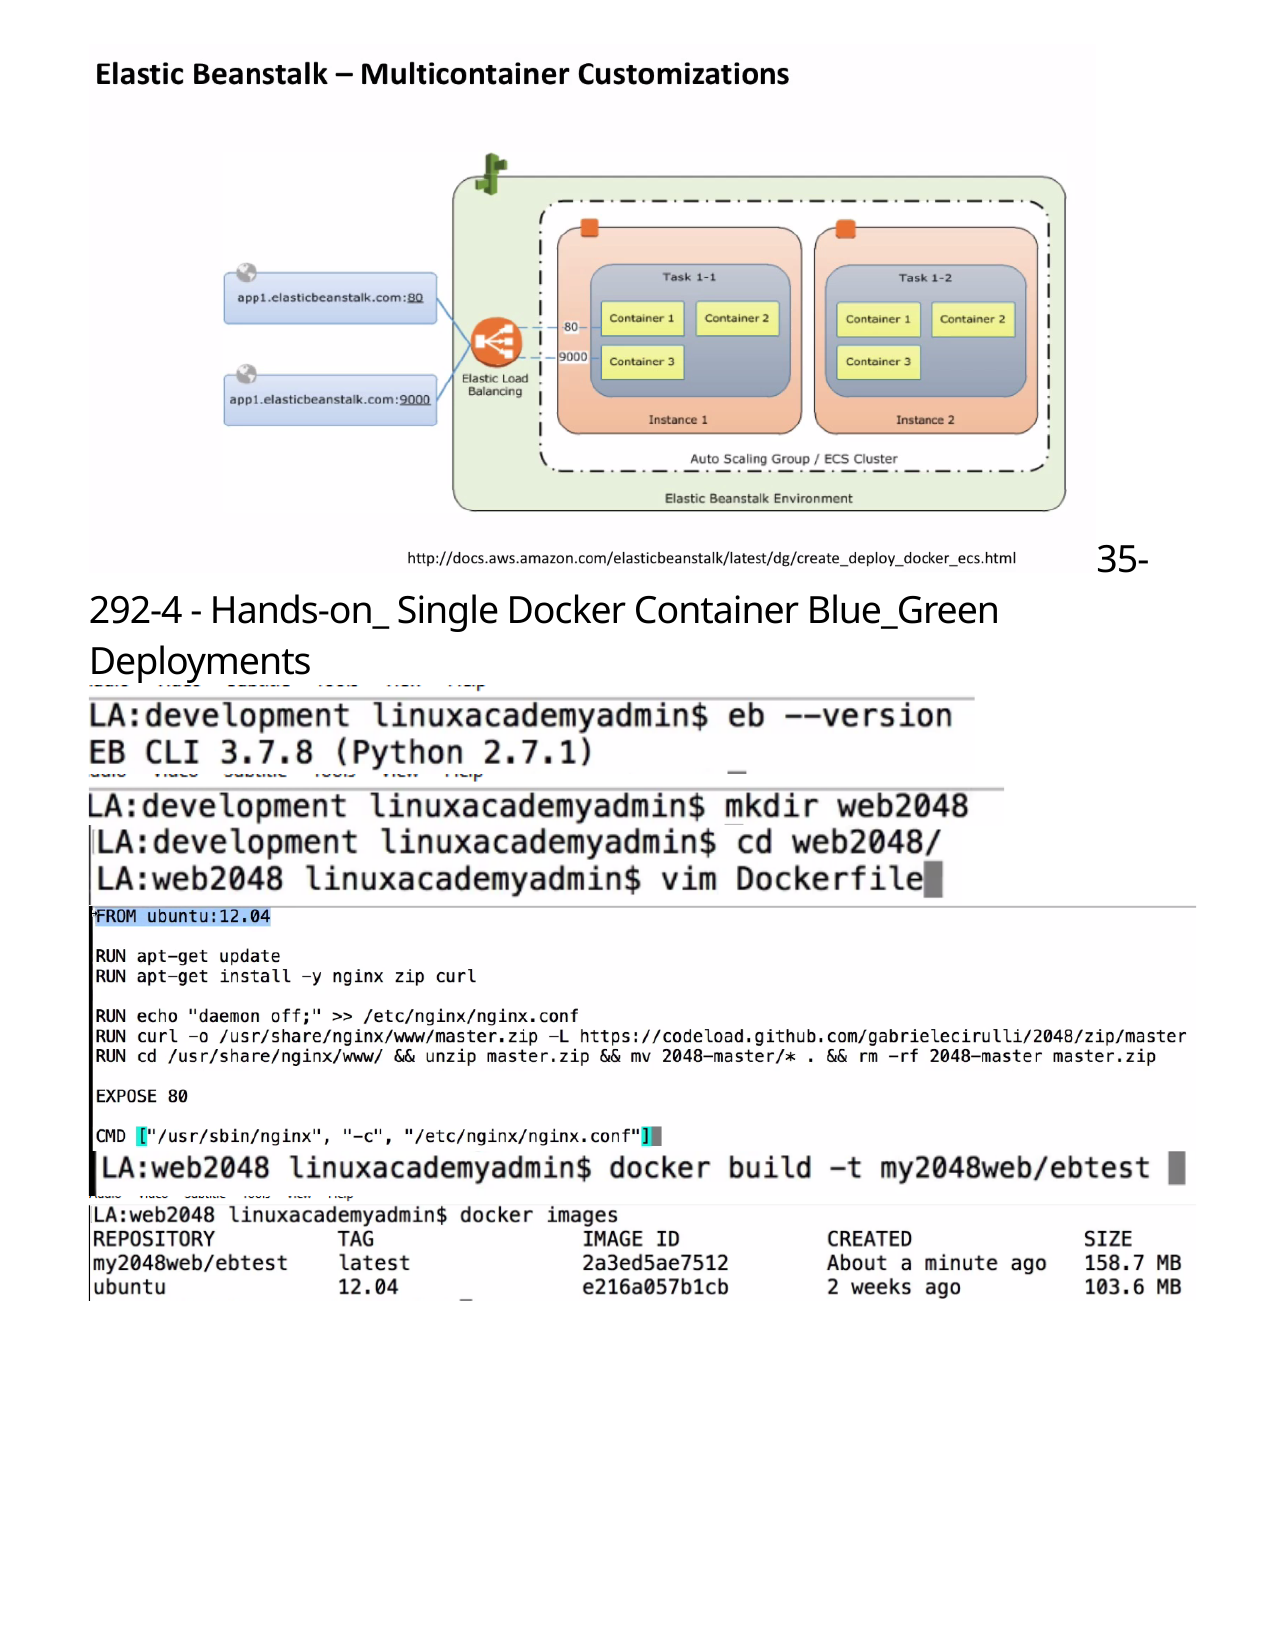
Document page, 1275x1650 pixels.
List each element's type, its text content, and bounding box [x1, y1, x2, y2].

picture [88, 685, 1197, 1301]
picture [88, 44, 1097, 573]
